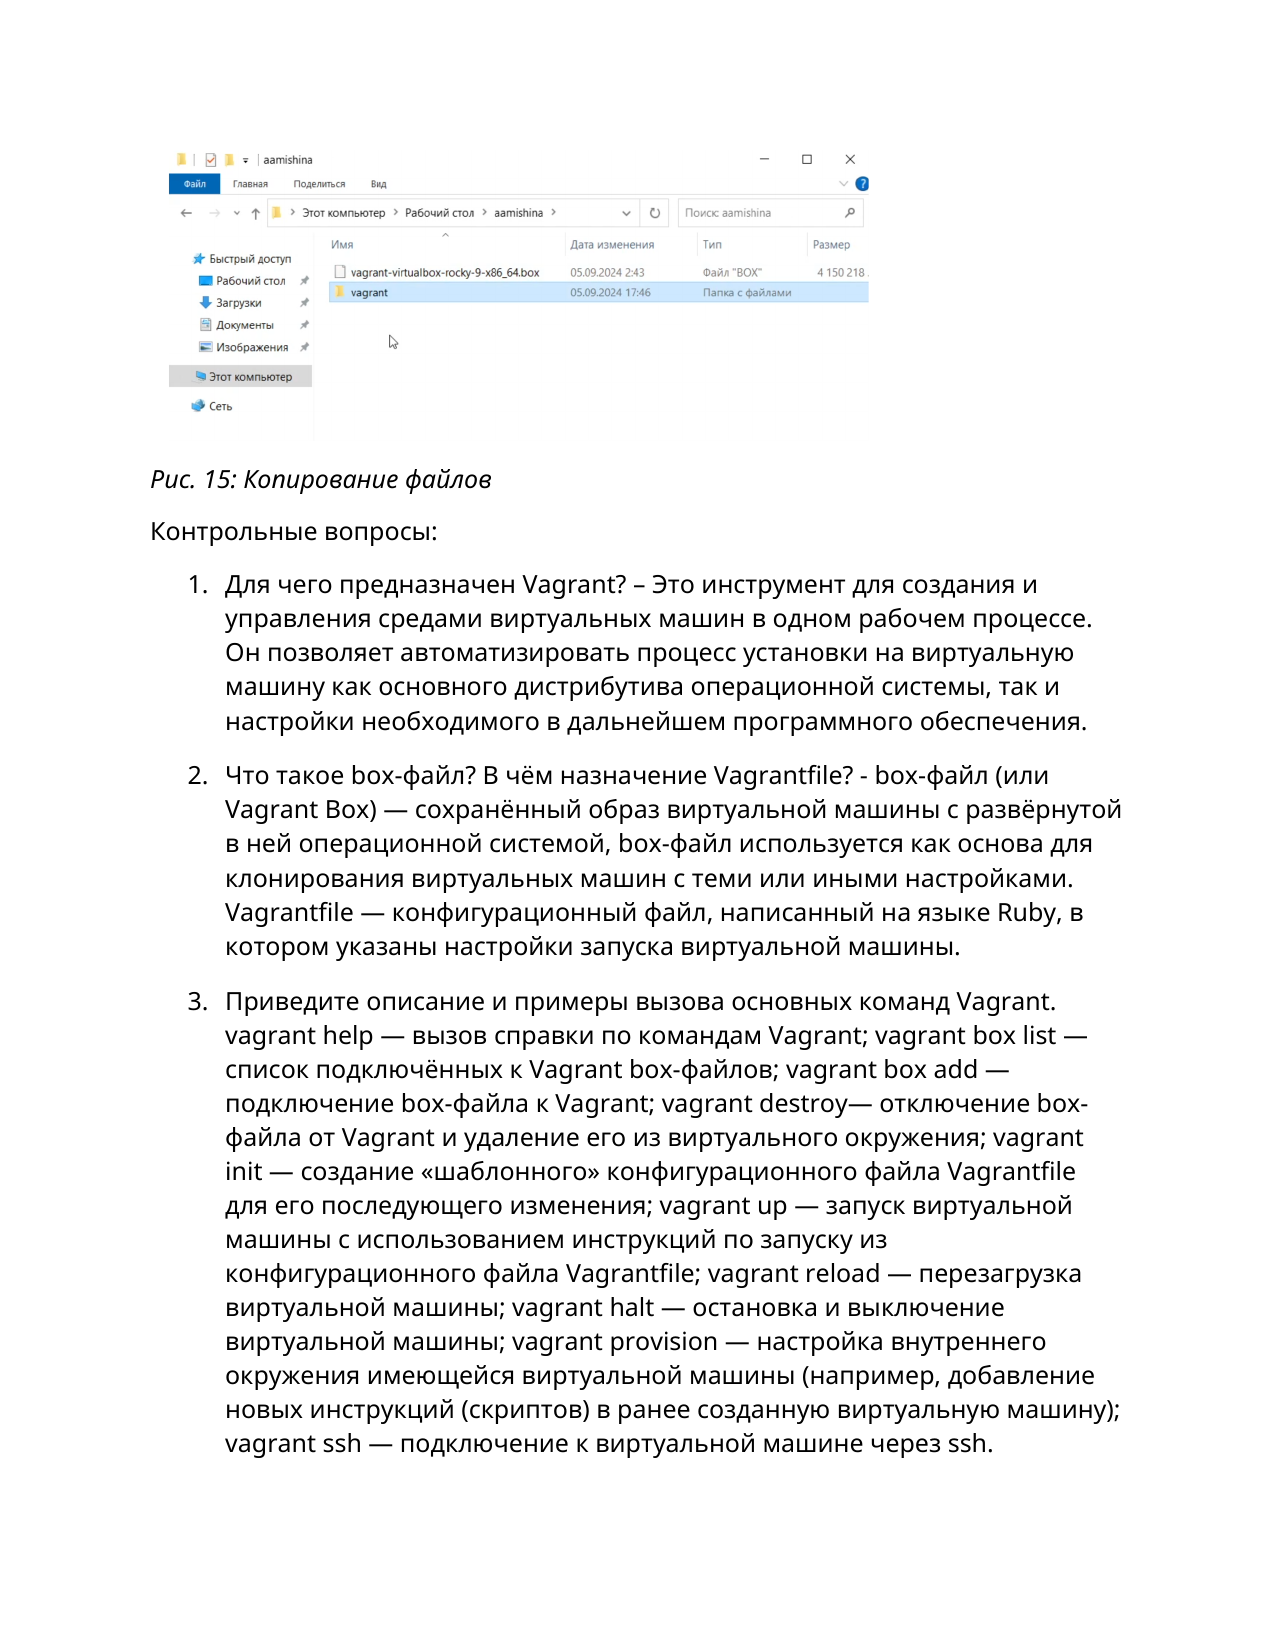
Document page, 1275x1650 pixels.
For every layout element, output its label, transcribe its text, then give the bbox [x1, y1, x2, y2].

text Рис. 15: Копирование файлов [150, 461, 1125, 495]
text Контрольные вопросы: [150, 514, 1125, 548]
picture [168, 150, 869, 441]
list Что такое box-файл? В чём назначение Vagrantfile? - box-файл (или Vagrant Box) — сохранённый образ виртуальной машины с развёрнутой в ней операционной системой, box-файл используется как основа для клонирования виртуальных машин с теми или иными настройками. Vagrantfile — конфигурационный файл, написанный на языке Ruby, в котором указаны настройки запуска виртуальной машины. [187, 758, 1125, 962]
list Для чего предназначен Vagrant? – Это инструмент для создания и управления средами виртуальных машин в одном рабочем процессе. Он позволяет автоматизировать процесс установки на виртуальную машину как основного дистрибутива операционной системы, так и настройки необходимого в дальнейшем программного обеспечения. [187, 567, 1125, 737]
list Приведите описание и примеры вызова основных команд Vagrant. vagrant help — вызов справки по командам Vagrant; vagrant box list — список подключённых к Vagrant box-файлов; vagrant box add — подключение box-файла к Vagrant; vagrant destroy— отключение box-файла от Vagrant и удаление его из виртуального окружения; vagrant init — создание «шаблонного» конфигурационного файла Vagrantfile для его последующего изменения; vagrant up — запуск виртуальной машины с использованием инструкций по запуску из конфигурационного файла Vagrantfile; vagrant reload — перезагрузка виртуальной машины; vagrant halt — остановка и выключение виртуальной машины; vagrant provision — настройка внутреннего окружения имеющейся виртуальной машины (например, добавление новых инструкций (скриптов) в ранее созданную виртуальную машину); vagrant ssh — подключение к виртуальной машине через ssh. [187, 983, 1125, 1460]
